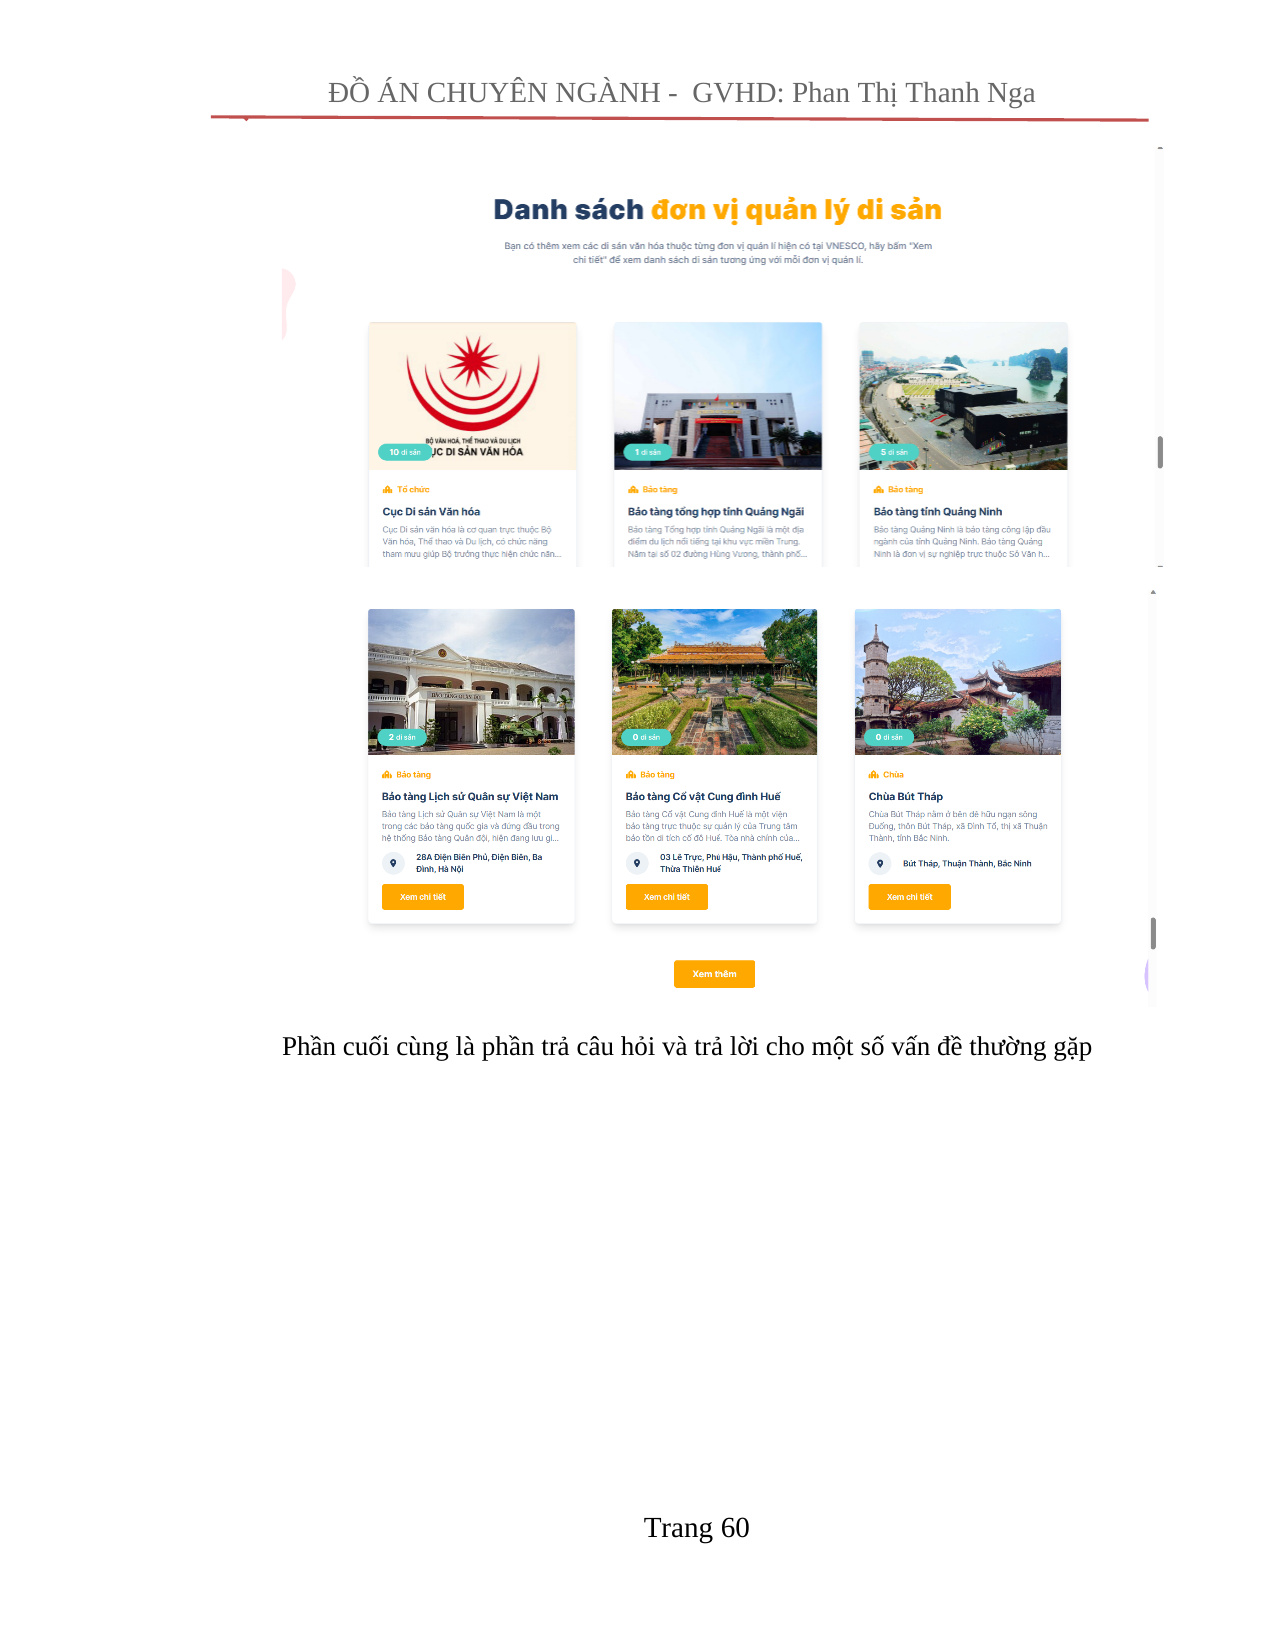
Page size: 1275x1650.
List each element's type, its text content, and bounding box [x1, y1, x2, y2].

text Phần cuối cùng là phần trả câu hỏi và trả lời cho một số vấn đề thường gặp [207, 1030, 1157, 1061]
picture [281, 147, 1165, 567]
picture [281, 590, 1157, 1007]
